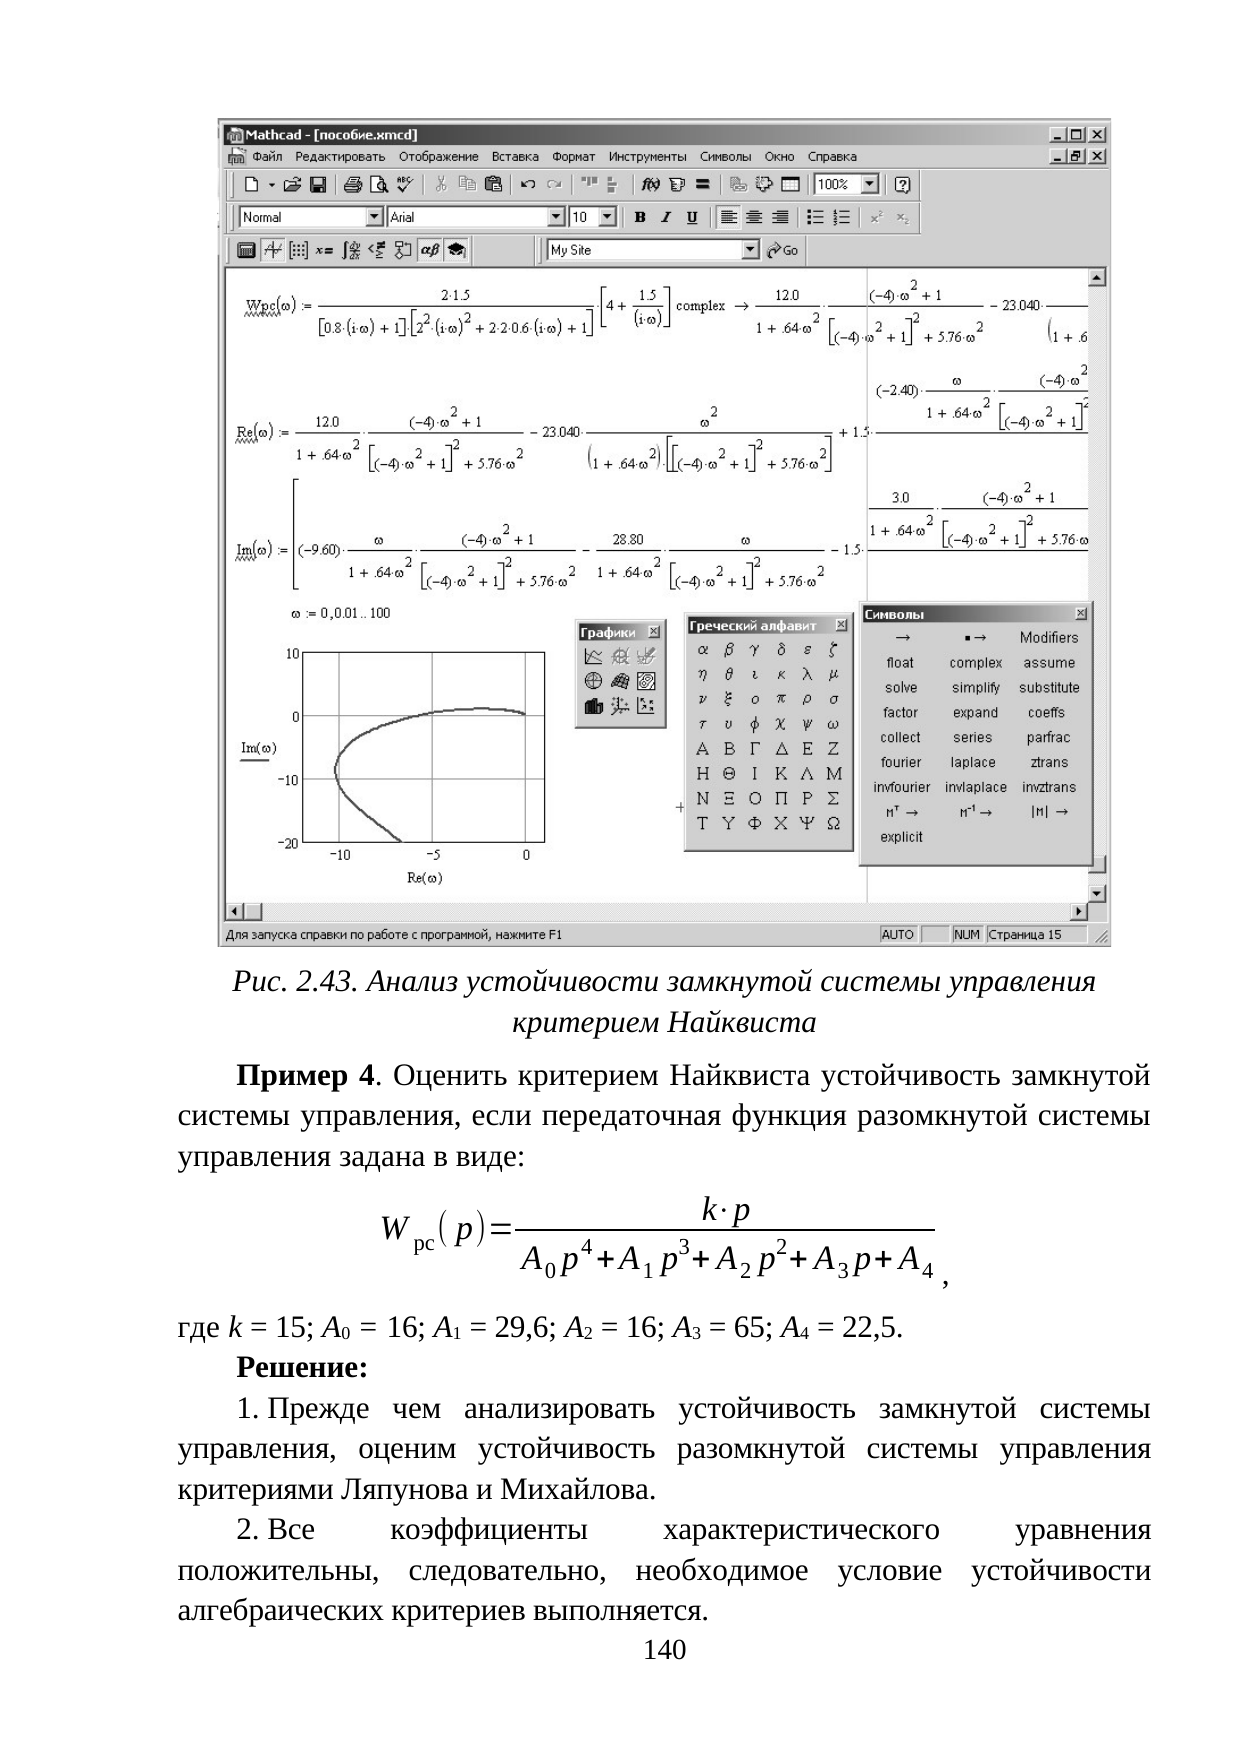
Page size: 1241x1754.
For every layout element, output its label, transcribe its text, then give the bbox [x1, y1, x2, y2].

text Решение: [177, 1348, 1152, 1384]
text Пример 4. Оценить критерием Найквиста устойчивость замкнутой системы управления, если передаточная функция разомкнутой системы управления задана в виде: [177, 1056, 1152, 1173]
text Рис. 2.43. Анализ устойчивости замкнутой системы управления критерием Найквиста [177, 962, 1152, 1039]
text где k = 15; A0 = 16; A1 = 29,6; A2 = 16; A3 = 65; A4 = 22,5. [177, 1308, 1152, 1344]
list Все коэффициенты характеристического уравнения положительны, следовательно, необходимое условие устойчивости алгебраических критериев выполняется. [177, 1511, 1152, 1627]
text , [177, 1190, 1152, 1291]
list Прежде чем анализировать устойчивость замкнутой системы управления, оценим устойчивость разомкнутой системы управления критериями Ляпунова и Михайлова. [177, 1389, 1152, 1506]
picture [217, 118, 1112, 947]
